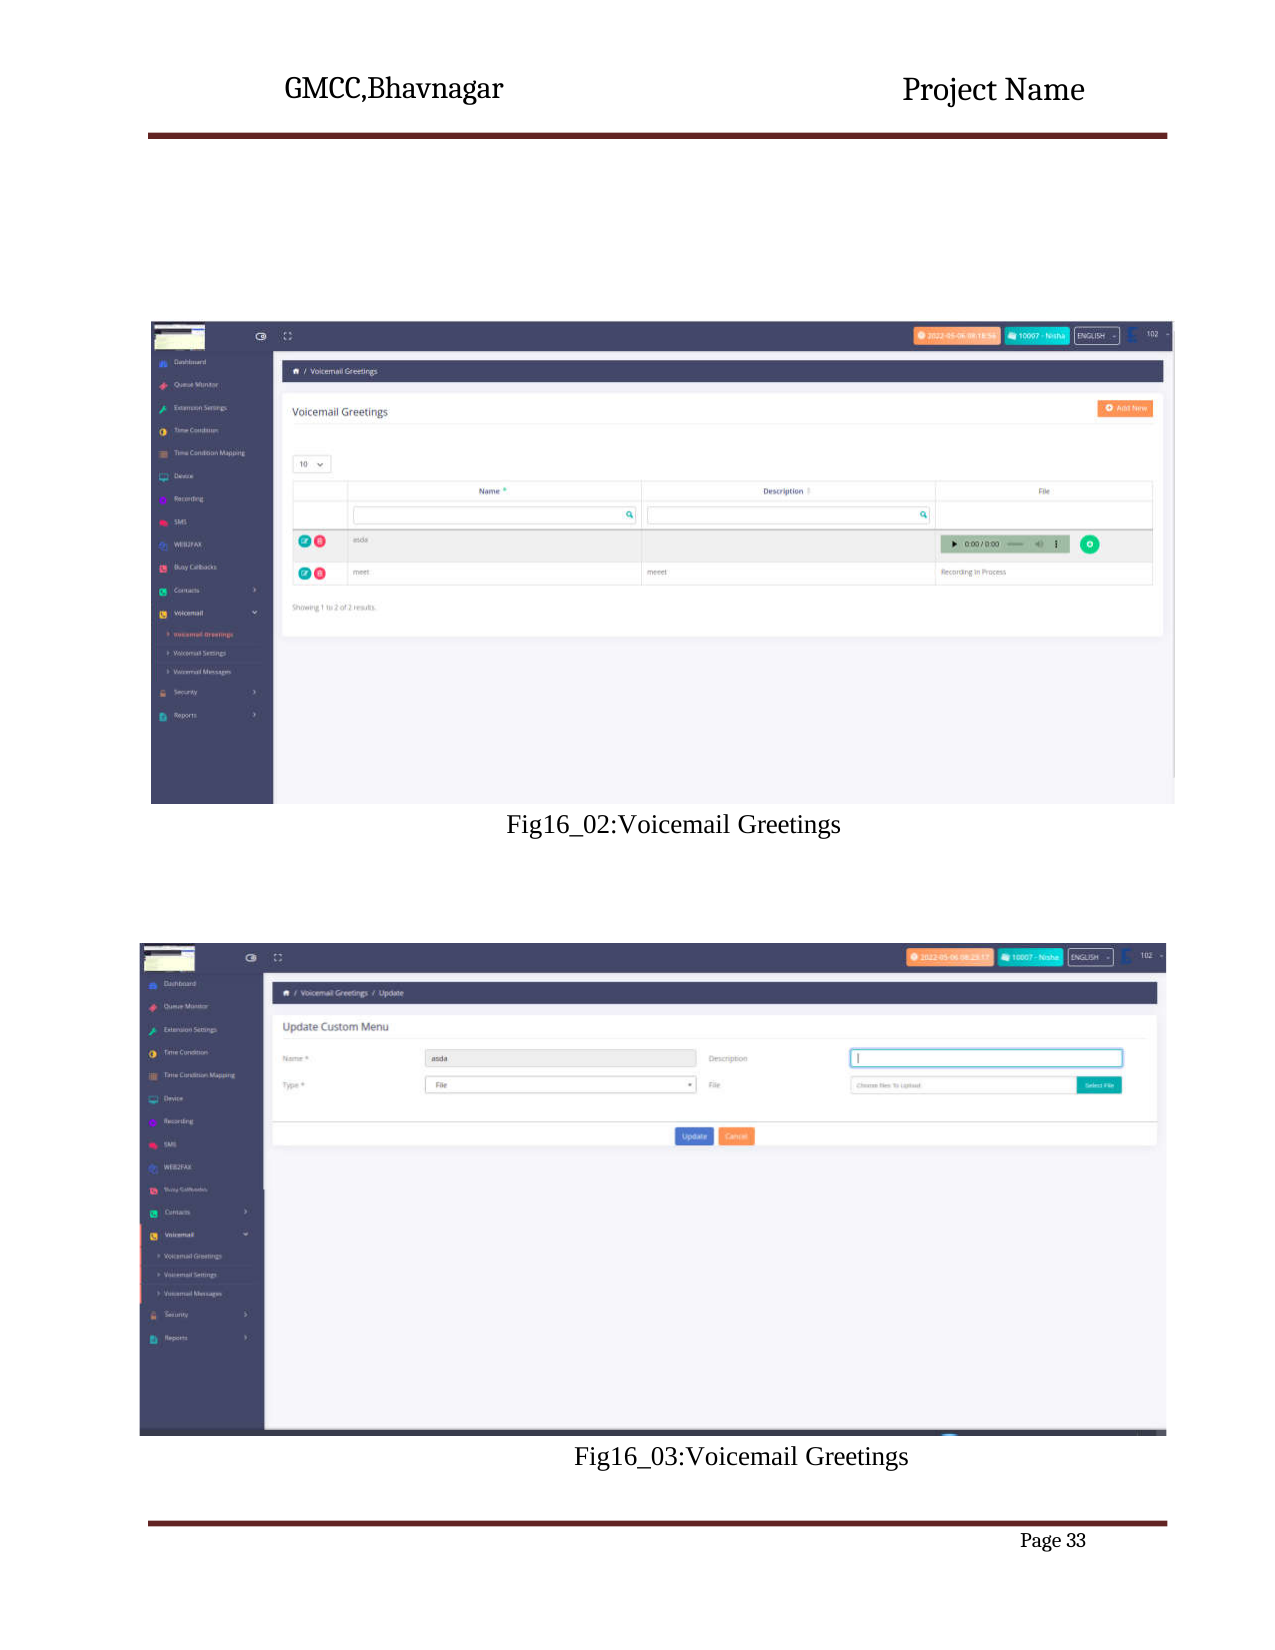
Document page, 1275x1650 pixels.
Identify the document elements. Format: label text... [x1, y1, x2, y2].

picture [151, 319, 1175, 804]
text Fig16_03:Voicemail Greetings [574, 946, 1200, 1471]
picture [139, 943, 1167, 1436]
text Fig16_02:Voicemail Greetings [148, 808, 1200, 840]
